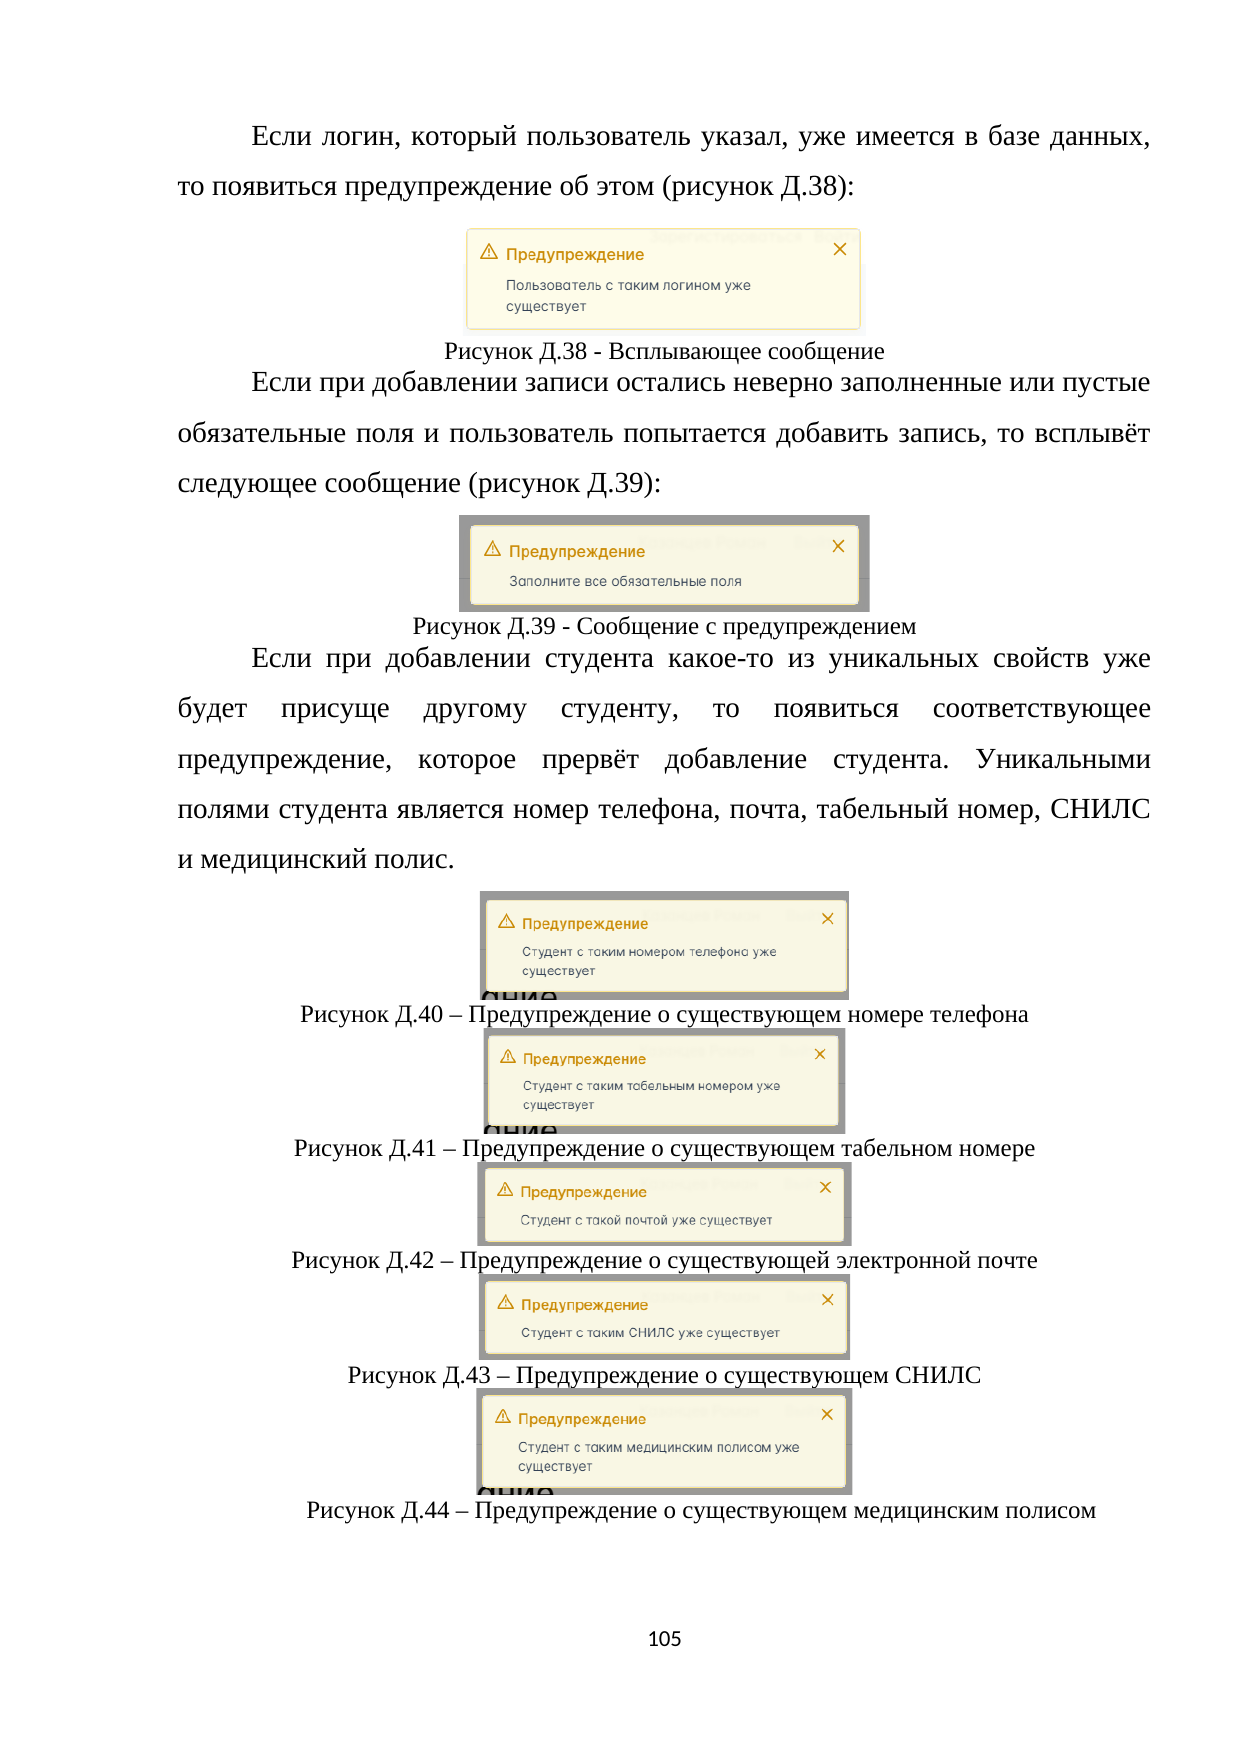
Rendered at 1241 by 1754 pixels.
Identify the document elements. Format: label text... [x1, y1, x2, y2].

picture [478, 1274, 851, 1360]
text Рисунок Д.38 - Всплывающее сообщение [177, 336, 1152, 364]
text Рисунок Д.42 – Предупреждение о существующей электронной почте [177, 1246, 1152, 1274]
text Рисунок Д.39 - Сообщение с предупреждением [177, 611, 1152, 640]
picture [462, 218, 866, 336]
text Если при добавлении студента какое-то из уникальных свойств уже будет присуще другому студенту, то появиться соответствующее предупреждение, которое прервёт добавление студента. Уникальными полями студента является номер телефона, почта, табельный номер, СНИЛС и медицинский полис. [177, 640, 1152, 875]
picture [477, 1162, 852, 1246]
picture [479, 891, 849, 1000]
text Рисунок Д.44 – Предупреждение о существующем медицинским полисом [177, 1495, 1152, 1524]
text Рисунок Д.40 – Предупреждение о существующем номере телефона [177, 999, 1152, 1028]
text Рисунок Д.43 – Предупреждение о существующем СНИЛС [177, 1360, 1152, 1389]
text Рисунок Д.41 – Предупреждение о существующем табельном номере [177, 1133, 1152, 1162]
picture [483, 1028, 846, 1134]
text Если при добавлении записи остались неверно заполненные или пустые обязательные поля и пользователь попытается добавить запись, то всплывёт следующее сообщение (рисунок Д.39): [177, 364, 1152, 499]
text Если логин, который пользователь указал, уже имеется в базе данных, то появиться предупреждение об этом (рисунок Д.38): [177, 118, 1152, 202]
picture [476, 1388, 853, 1495]
picture [459, 515, 870, 612]
